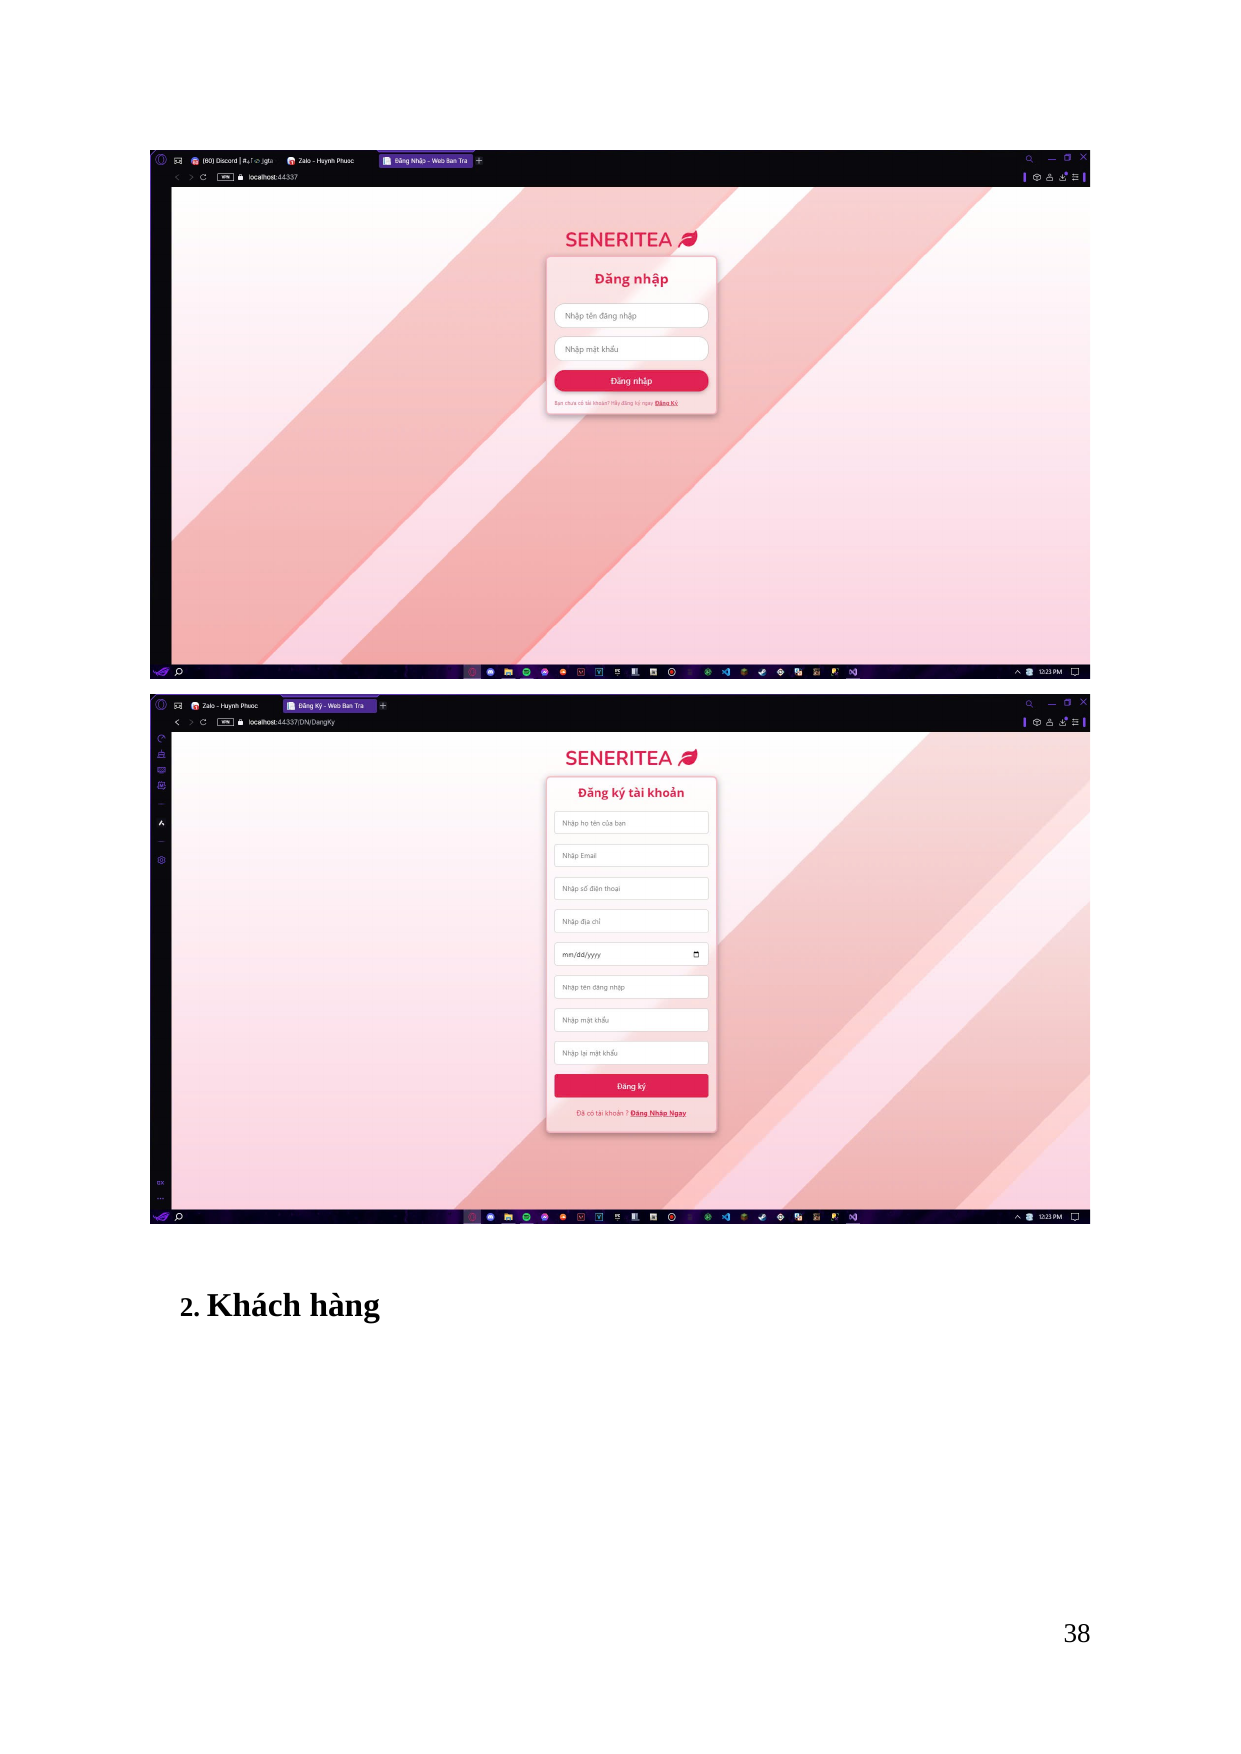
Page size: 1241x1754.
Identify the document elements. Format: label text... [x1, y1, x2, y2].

picture [150, 150, 1091, 679]
list Khách hàng [150, 1285, 1090, 1324]
picture [150, 694, 1091, 1224]
